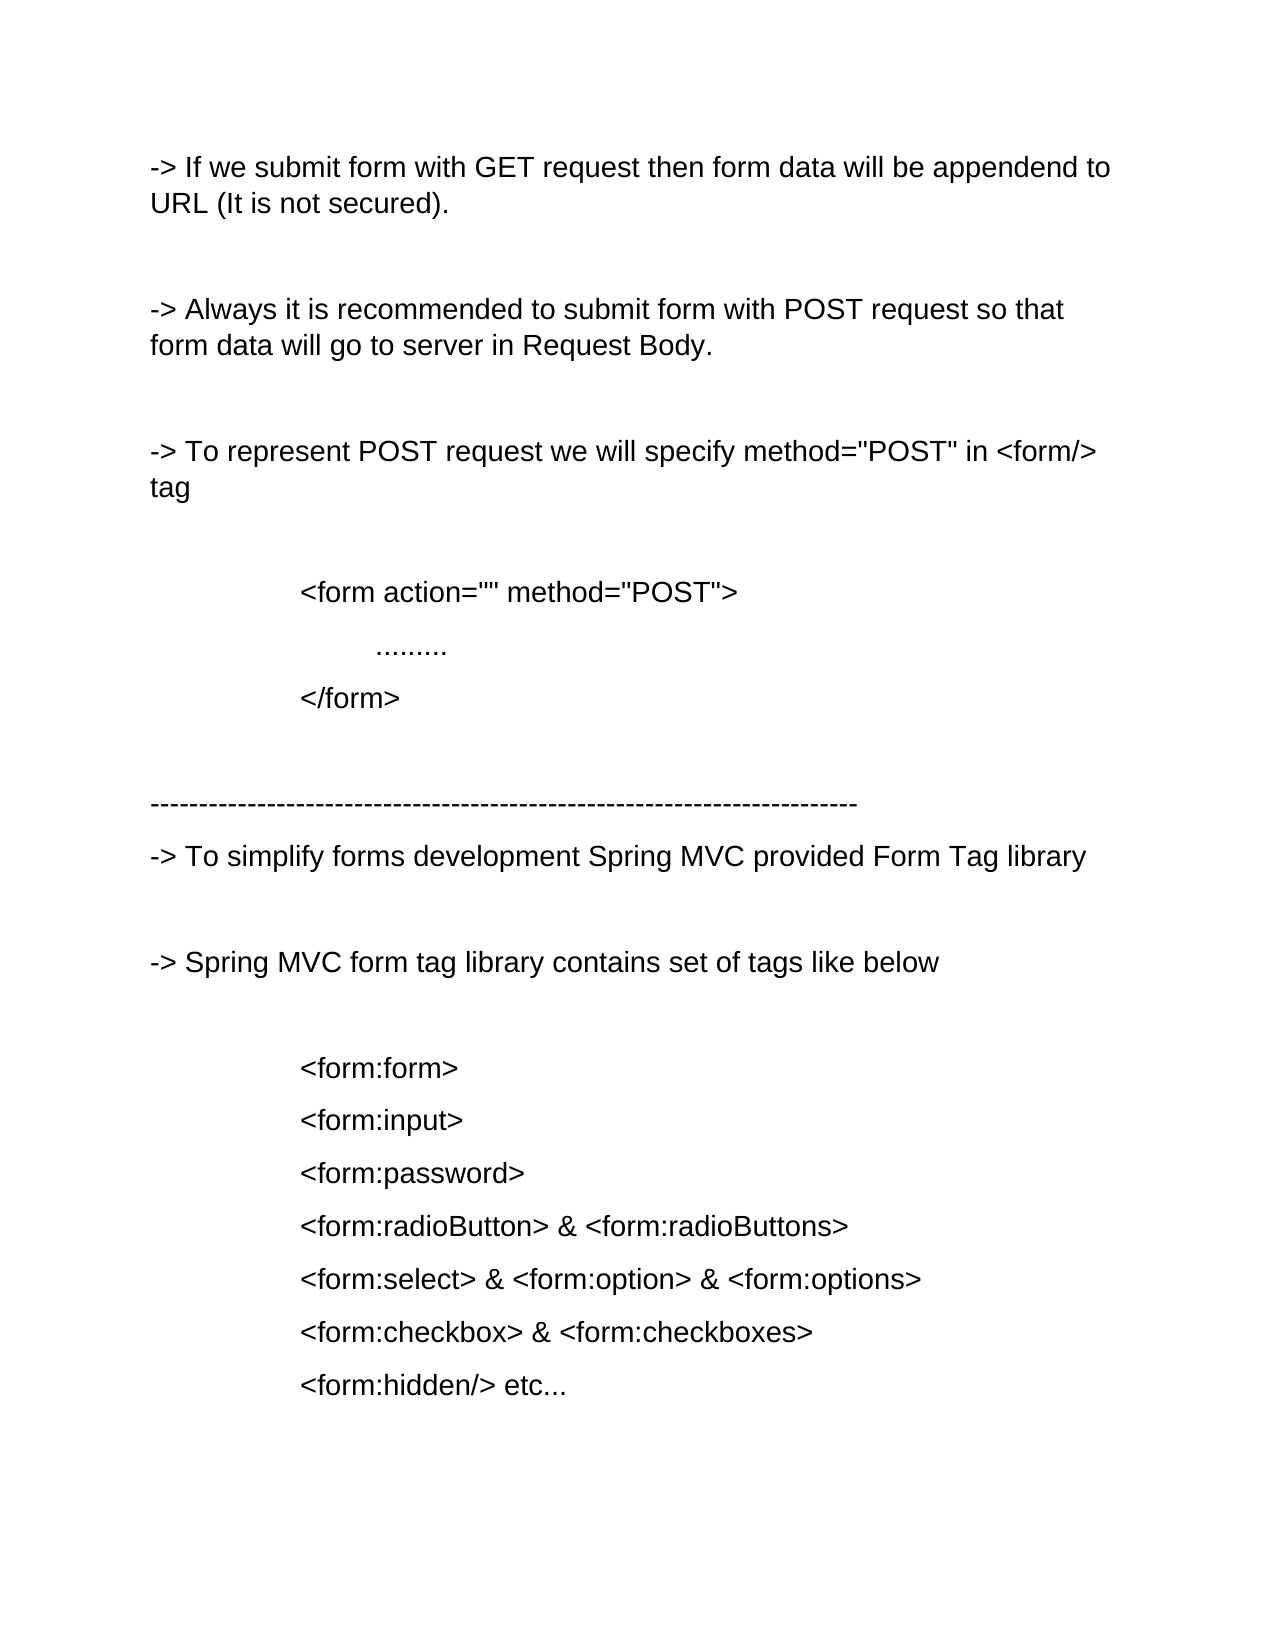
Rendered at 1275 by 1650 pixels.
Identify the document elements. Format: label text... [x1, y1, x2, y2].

text -> Always it is recommended to submit form with POST request so that form data will go to server in Request Body. [150, 292, 1125, 361]
text <form:password> [150, 1156, 1125, 1190]
text </form> [150, 681, 1125, 714]
text ......... [150, 628, 1125, 662]
text <form:checkbox> & <form:checkboxes> [150, 1315, 1125, 1348]
text ------------------------------------------------------------------------- [150, 787, 1125, 820]
text -> If we submit form with GET request then form data will be appendend to URL (It is not secured). [150, 150, 1125, 220]
text <form:select> & <form:option> & <form:options> [150, 1262, 1125, 1295]
text <form:radioButton> & <form:radioButtons> [150, 1209, 1125, 1243]
text <form:input> [150, 1103, 1125, 1137]
text <form action="" method="POST"> [150, 575, 1125, 609]
text -> Spring MVC form tag library contains set of tags like below [150, 945, 1125, 978]
text -> To represent POST request we will specify method="POST" in <form/> tag [150, 433, 1125, 503]
text -> To simplify forms development Spring MVC provided Form Tag library [150, 839, 1125, 873]
text <form:form> [150, 1051, 1125, 1084]
text <form:hidden/> etc... [150, 1367, 1125, 1401]
